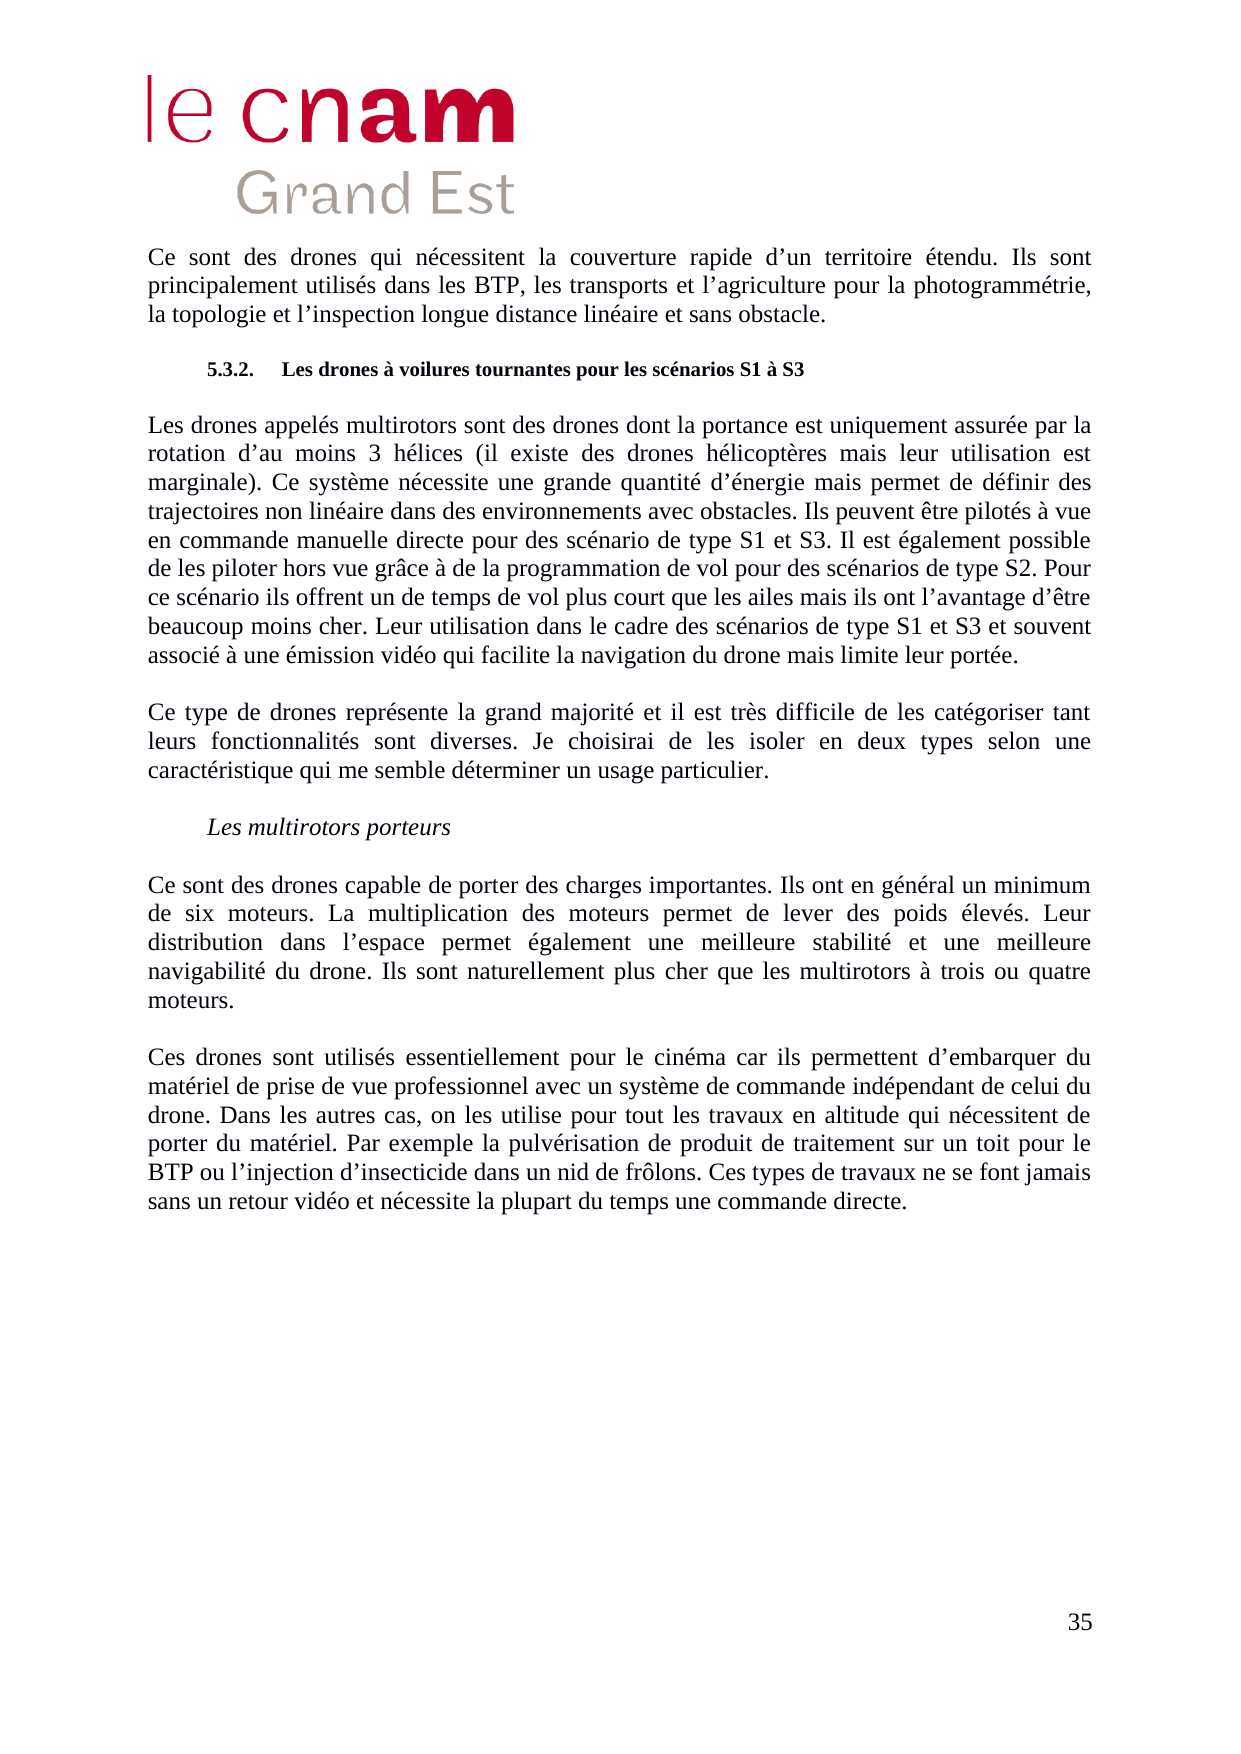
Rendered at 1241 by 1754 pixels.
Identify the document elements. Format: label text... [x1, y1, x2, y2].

text Ces drones sont utilisés essentiellement pour le cinéma car ils permettent d’embarquer du matériel de prise de vue professionnel avec un système de commande indépendant de celui du drone. Dans les autres cas, on les utilise pour tout les travaux en altitude qui nécessitent de porter du matériel. Par exemple la pulvérisation de produit de traitement sur un toit pour le BTP ou l’injection d’insecticide dans un nid de frôlons. Ces types de travaux ne se font jamais sans un retour vidéo et nécessite la plupart du temps une commande directe. [148, 1042, 1092, 1215]
text Les drones appelés multirotors sont des drones dont la portance est uniquement assurée par la rotation d’au moins 3 hélices (il existe des drones hélicoptères mais leur utilisation est marginale). Ce système nécessite une grande quantité d’énergie mais permet de définir des trajectoires non linéaire dans des environnements avec obstacles. Ils peuvent être pilotés à vue en commande manuelle directe pour des scénario de type S1 et S3. Il est également possible de les piloter hors vue grâce à de la programmation de vol pour des scénarios de type S2. Pour ce scénario ils offrent un de temps de vol plus court que les ailes mais ils ont l’avantage d’être beaucoup moins cher. Leur utilisation dans le cadre des scénarios de type S1 et S3 et souvent associé à une émission vidéo qui facilite la navigation du drone mais limite leur portée. [148, 410, 1092, 668]
text Ce sont des drones qui nécessitent la couverture rapide d’un territoire étendu. Ils sont principalement utilisés dans les BTP, les transports et l’agriculture pour la photogrammétrie, la topologie et l’inspection longue distance linéaire et sans obstacle. [148, 242, 1092, 328]
text Ce sont des drones capable de porter des charges importantes. Ils ont en général un minimum de six moteurs. La multiplication des moteurs permet de lever des poids élevés. Leur distribution dans l’espace permet également une meilleure stabilité et une meilleure navigabilité du drone. Ils sont naturellement plus cher que les multirotors à trois ou quatre moteurs. [148, 870, 1092, 1013]
text Ce type de drones représente la grand majorité et il est très difficile de les catégoriser tant leurs fonctionnalités sont diverses. Je choisirai de les isoler en deux types selon une caractéristique qui me semble déterminer un usage particulier. [148, 697, 1092, 783]
subtitle Les multirotors porteurs [207, 812, 1092, 841]
subtitle Les drones à voilures tournantes pour les scénarios S1 à S3 [207, 357, 1092, 381]
picture [147, 75, 514, 214]
